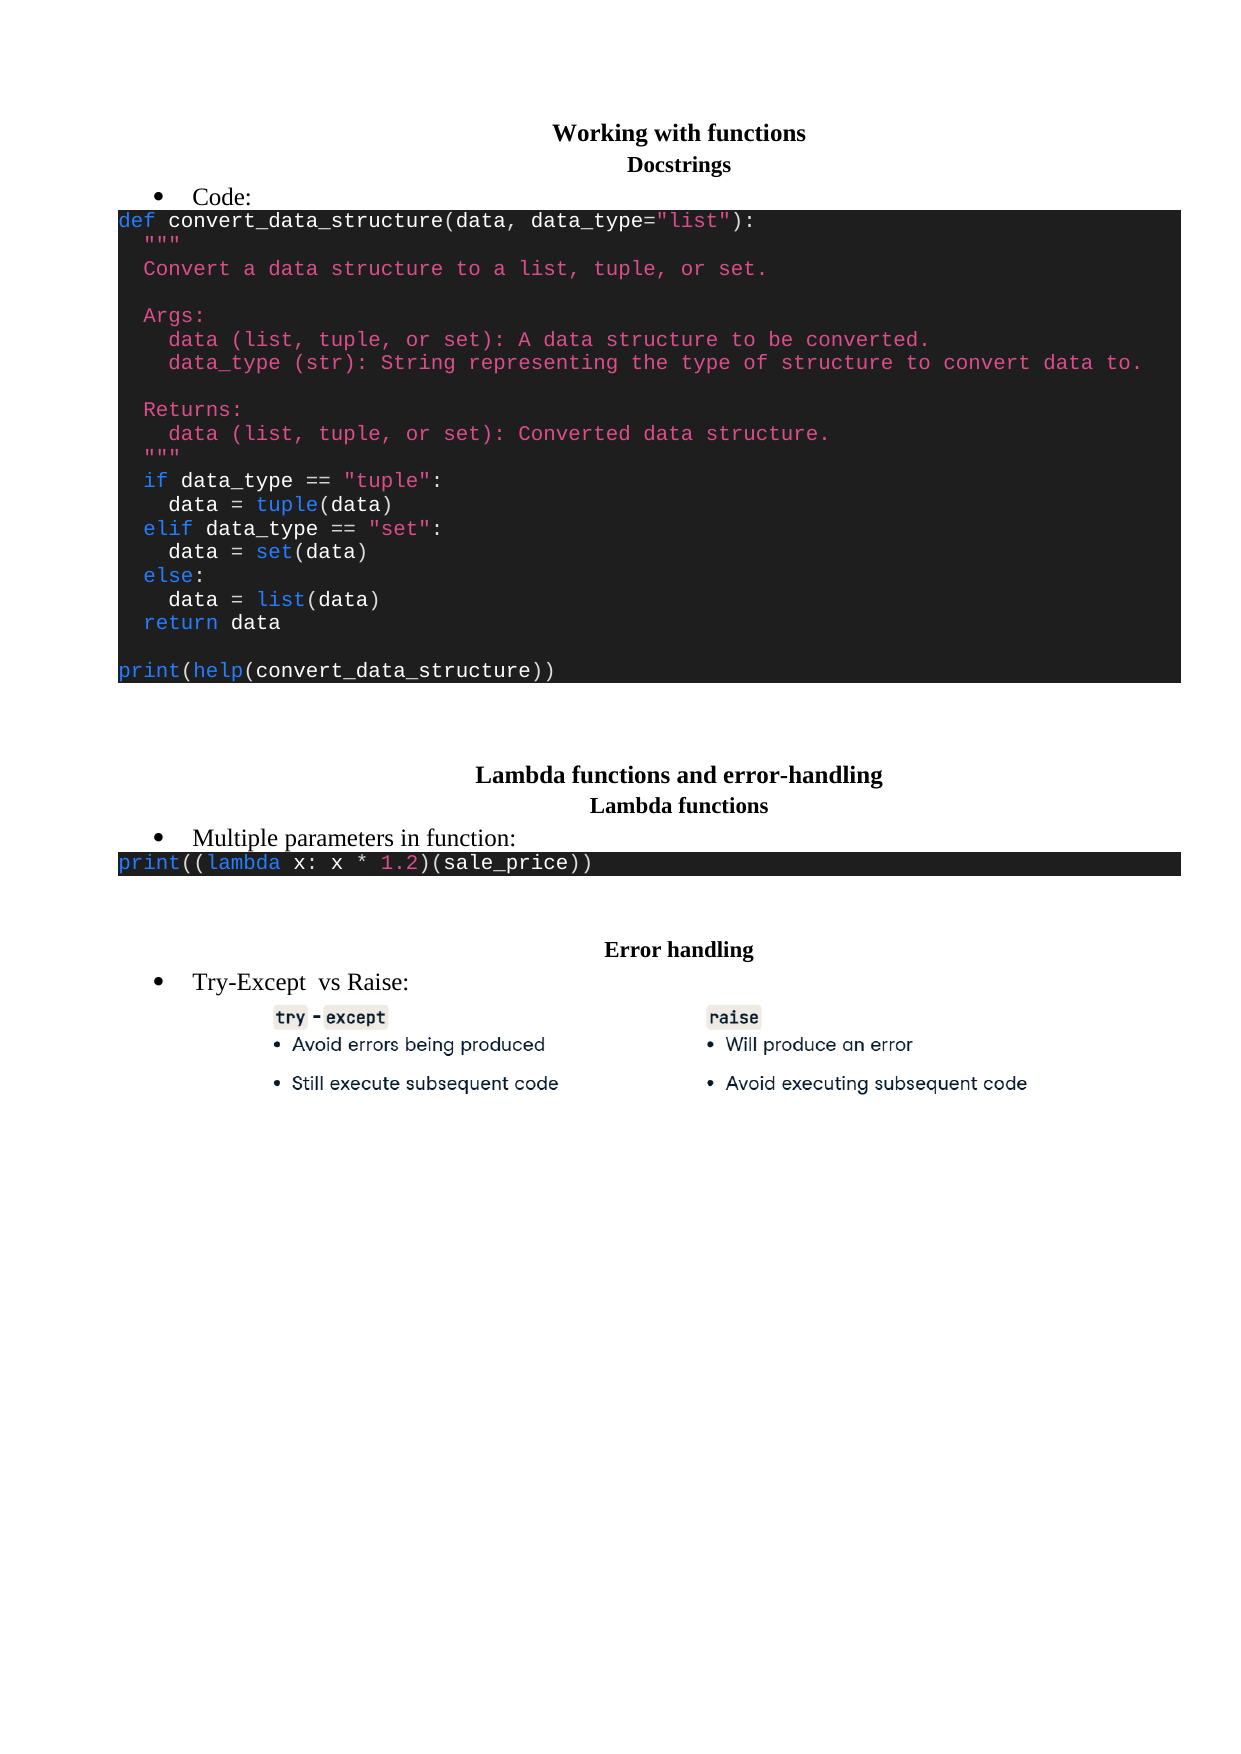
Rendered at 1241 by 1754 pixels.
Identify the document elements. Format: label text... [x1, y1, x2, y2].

text Convert a data structure to a list, tuple, or set. [118, 258, 1181, 281]
picture [267, 995, 1033, 1101]
subtitle Error handling [118, 937, 1181, 963]
text def convert_data_structure(data, data_type="list"): [118, 210, 1181, 234]
subtitle Lambda functions and error-handling [118, 760, 1181, 788]
text data_type (str): String representing the type of structure to convert data to. [118, 352, 1181, 376]
list Code: [154, 182, 1181, 210]
text elif data_type == "set": [118, 518, 1181, 541]
text data (list, tuple, or set): A data structure to be converted. [118, 328, 1181, 352]
text """ [118, 447, 1181, 470]
text """ [118, 234, 1181, 258]
text data = tuple(data) [118, 494, 1181, 518]
text Returns: [118, 399, 1181, 423]
text data (list, tuple, or set): Converted data structure. [118, 423, 1181, 447]
subtitle Docstrings [118, 151, 1181, 177]
list Try-Except vs Raise: [154, 967, 1181, 996]
subtitle Lambda functions [118, 793, 1181, 819]
text data = list(data) [118, 589, 1181, 612]
subtitle Working with functions [118, 118, 1181, 147]
text Args: [118, 305, 1181, 328]
text if data_type == "tuple": [118, 470, 1181, 494]
text return data [118, 612, 1181, 636]
list Multiple parameters in function: [154, 823, 1181, 852]
text print(help(convert_data_structure)) [118, 659, 1181, 683]
text print((lambda x: x * 1.2)(sale_price)) [118, 852, 1181, 876]
text else: [118, 565, 1181, 589]
text data = set(data) [118, 541, 1181, 565]
